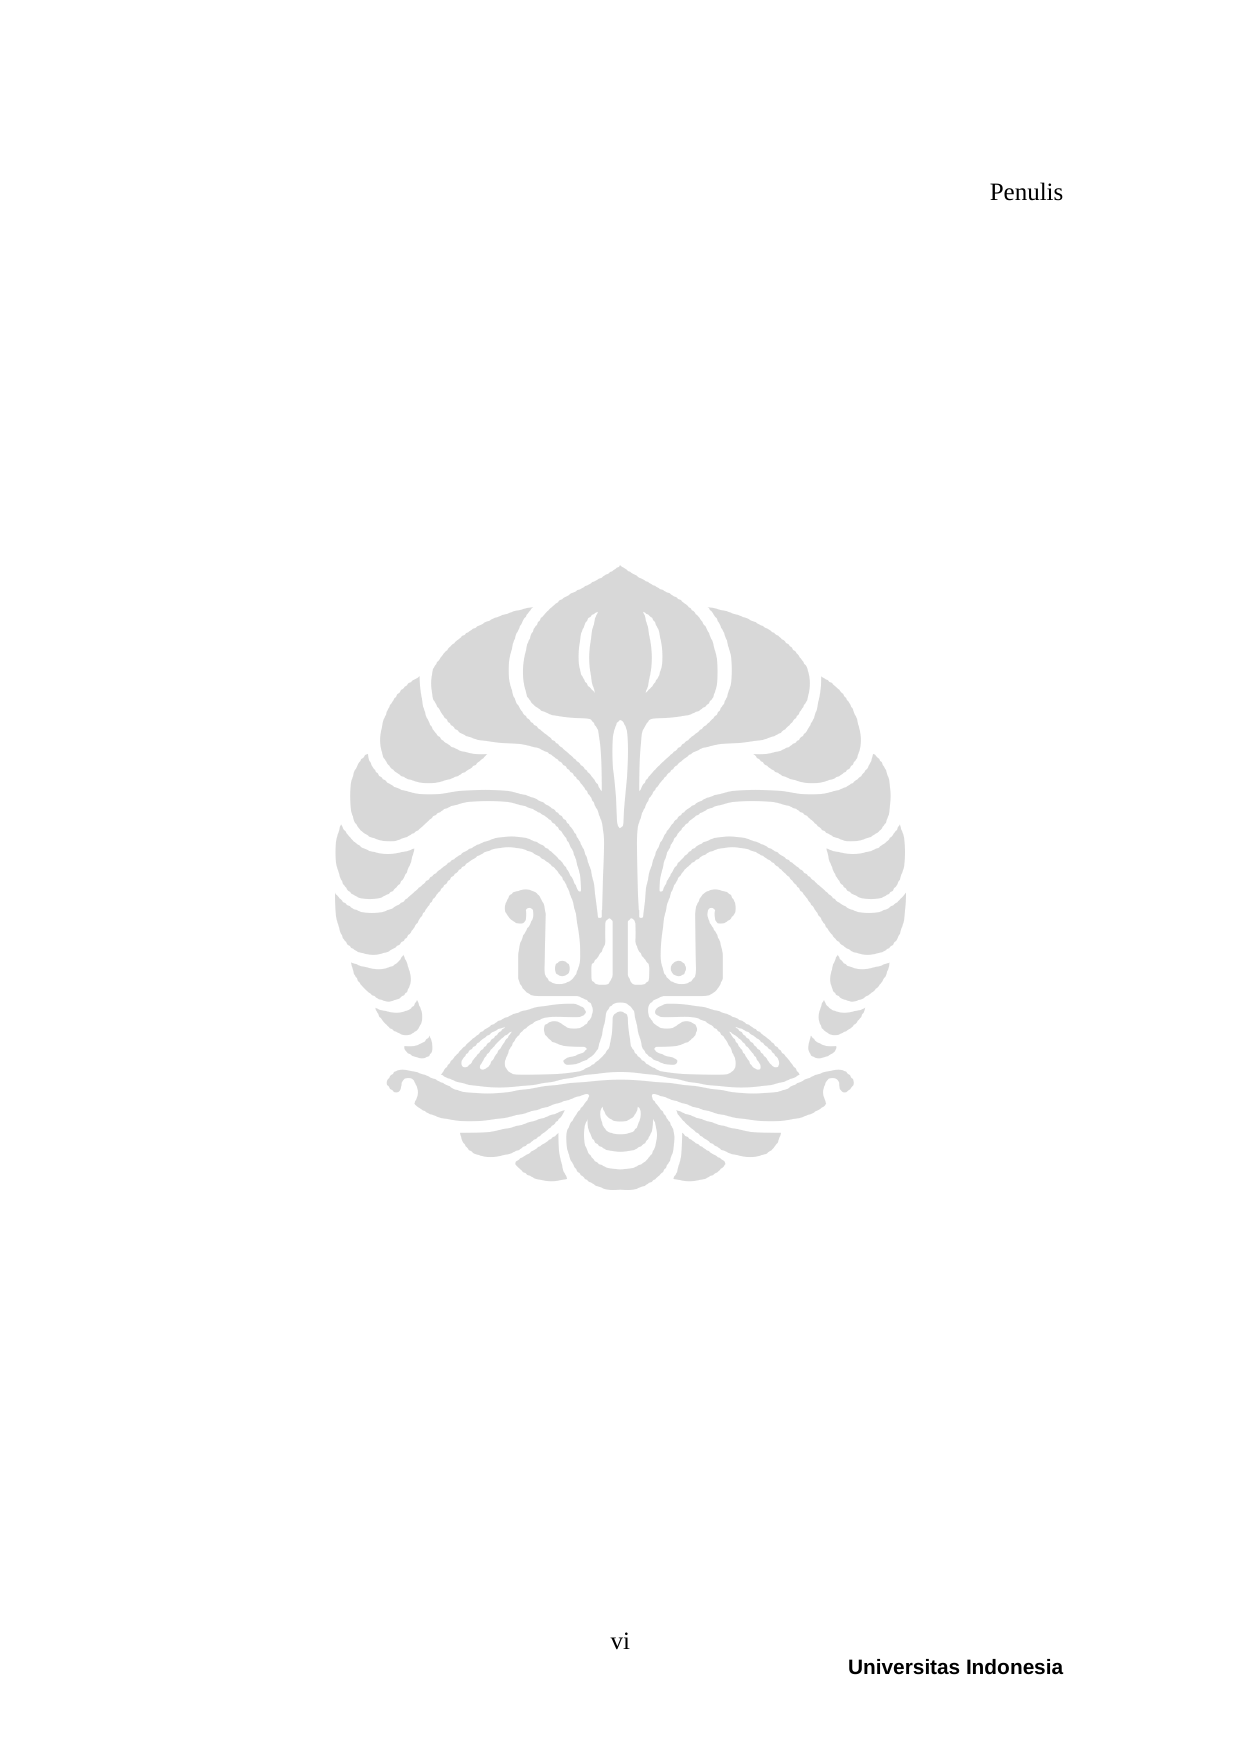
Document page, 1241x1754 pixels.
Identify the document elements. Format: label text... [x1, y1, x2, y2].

text Penulis [177, 177, 1063, 206]
